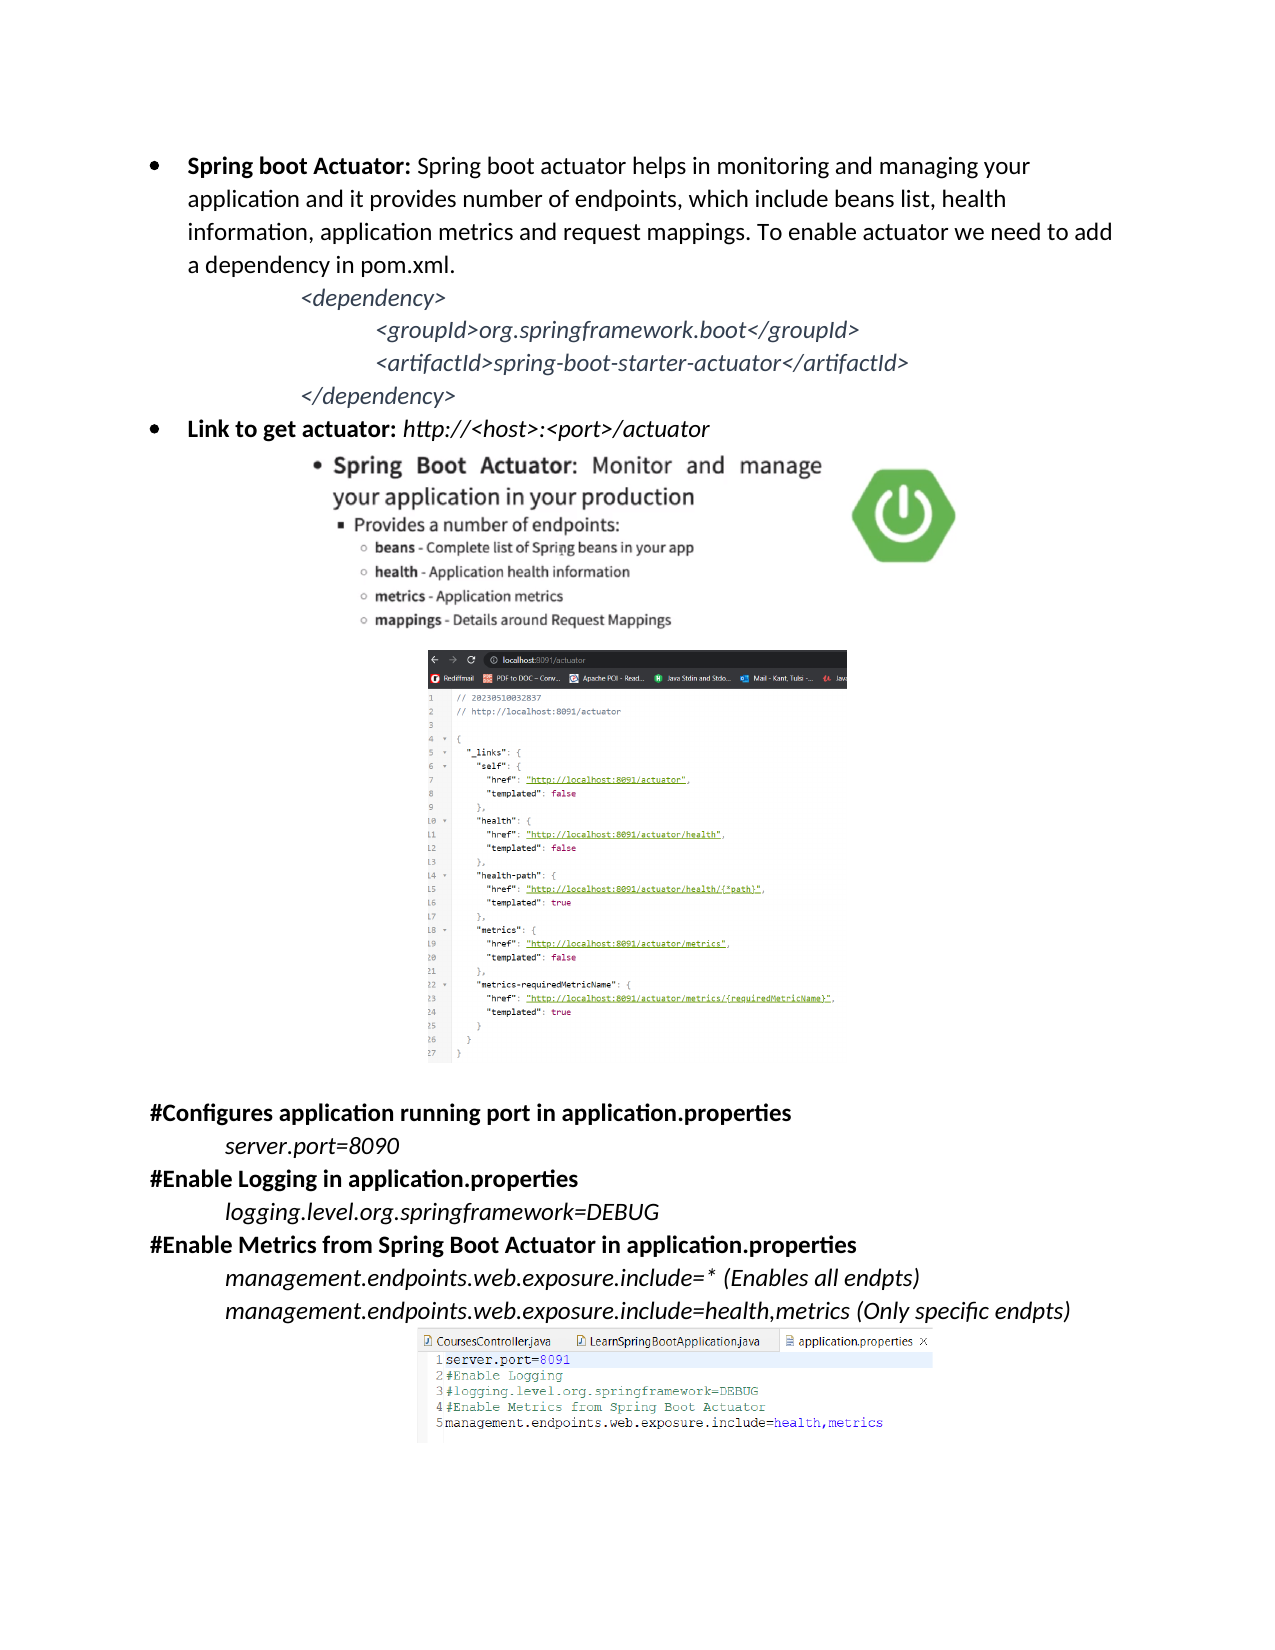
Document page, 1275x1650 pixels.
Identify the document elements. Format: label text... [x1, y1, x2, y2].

list management.endpoints.web.exposure.include=health,metrics (Only specific endpts) [150, 1295, 1125, 1325]
picture [428, 650, 847, 1063]
list Spring boot Actuator: Spring boot actuator helps in monitoring and managing your application and it provides number of endpoints, which include beans list, health information, application metrics and request mappings. To enable actuator we need to add a dependency in pom.xml. [150, 150, 1125, 279]
list #Configures application running port in application.properties [150, 1097, 1125, 1128]
list <dependency> [187, 282, 1125, 312]
picture [311, 446, 964, 649]
list Link to get actuator: http://<host>:<port>/actuator [150, 413, 1125, 444]
list <artifactId>spring-boot-starter-actuator</artifactId> [187, 347, 1125, 378]
list server.port=8090 [150, 1130, 1125, 1161]
list #Enable Metrics from Spring Boot Actuator in application.properties [150, 1229, 1125, 1259]
list logging.level.org.springframework=DEBUG [225, 1196, 1125, 1227]
list <groupId>org.springframework.boot</groupId> [187, 314, 1125, 345]
picture [417, 1327, 933, 1443]
list </dependency> [187, 380, 1125, 411]
list #Enable Logging in application.properties [150, 1163, 1125, 1194]
list management.endpoints.web.exposure.include=* (Enables all endpts) [150, 1262, 1125, 1292]
